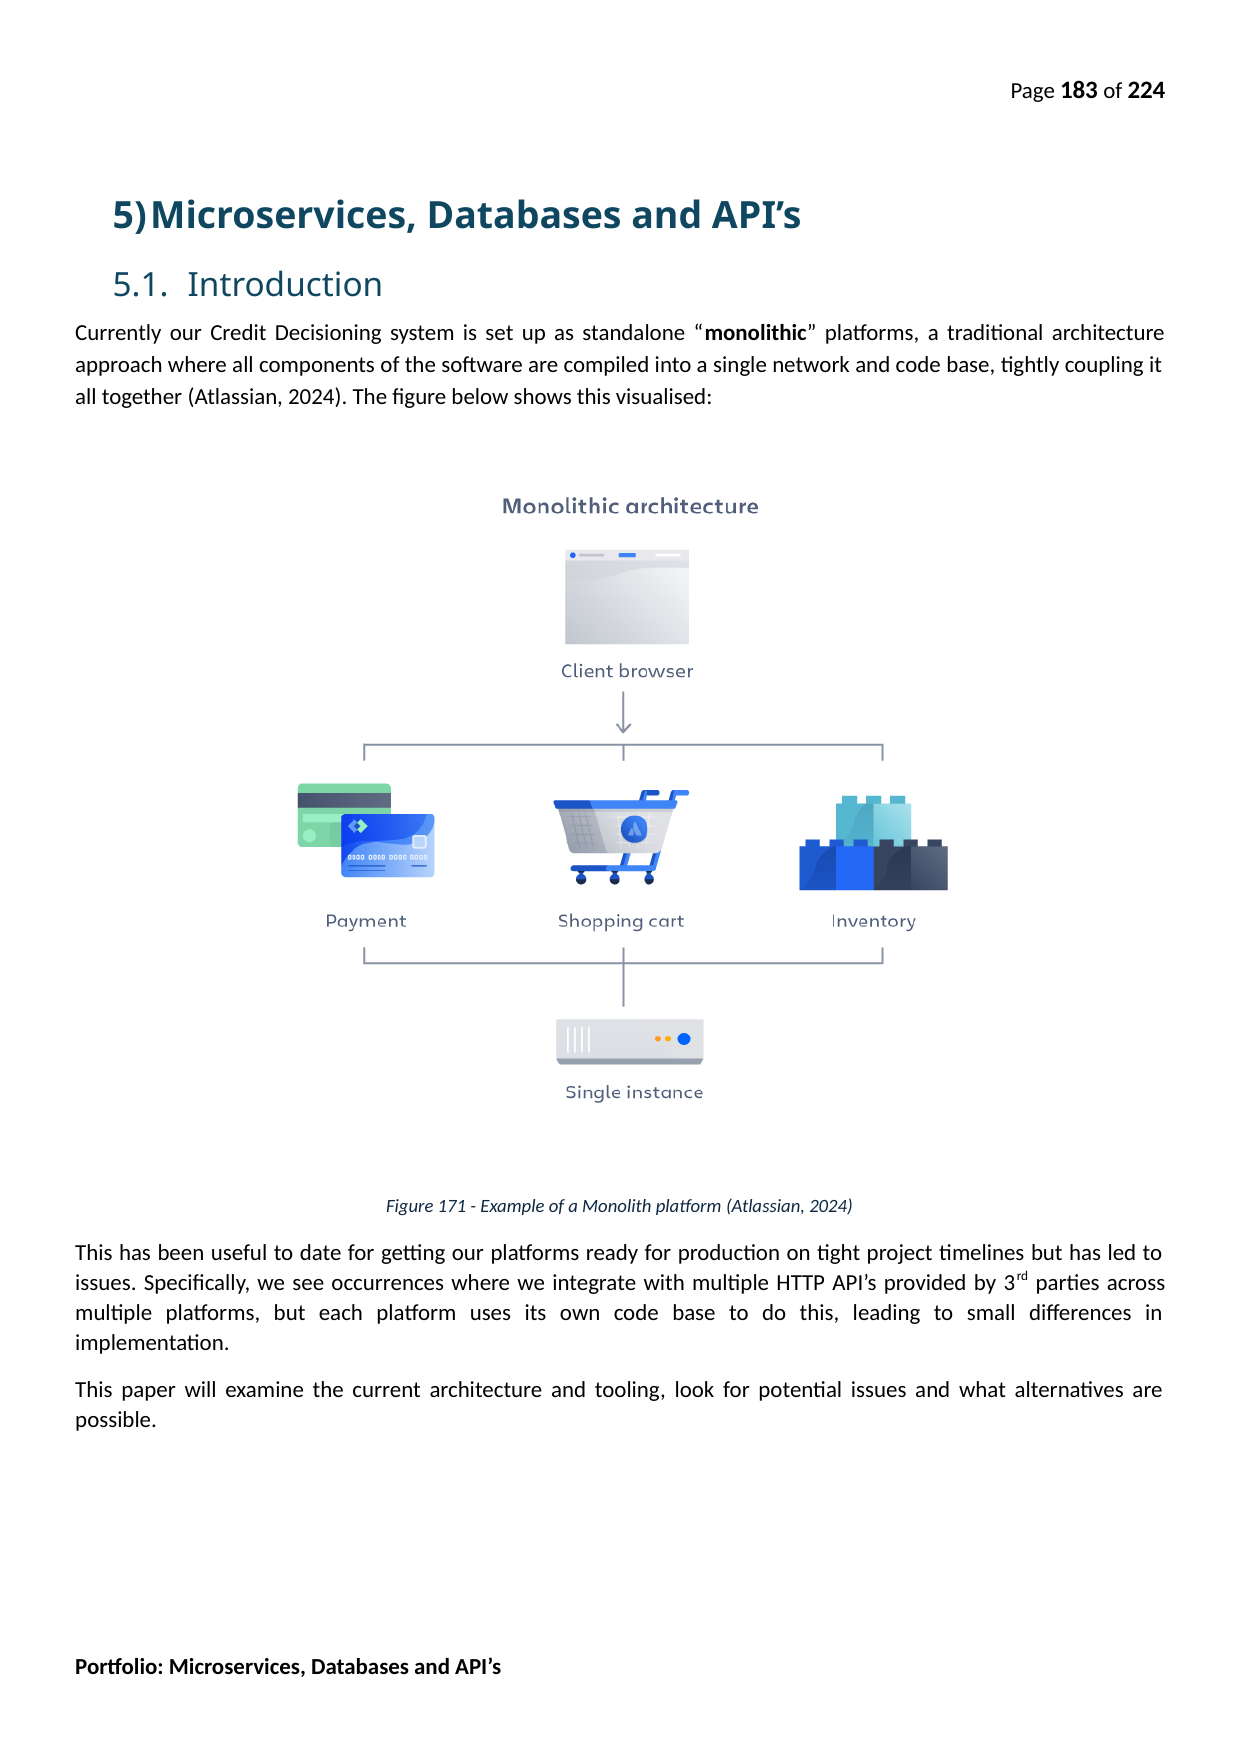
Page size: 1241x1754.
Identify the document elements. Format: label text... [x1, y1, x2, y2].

text Currently our Credit Decisioning system is set up as standalone “monolithic” platforms, a traditional architecture approach where all components of the software are compiled into a single network and code base, tightly coupling it all together . The figure below shows this visualised: [75, 318, 1165, 410]
subtitle Microservices, Databases and API’s [112, 188, 1165, 239]
picture [193, 430, 1047, 1174]
text This paper will examine the current architecture and tooling, look for potential issues and what alternatives are possible. [75, 1375, 1165, 1433]
text Figure 171 - Example of a Monolith platform [75, 1194, 1165, 1217]
text This has been useful to date for getting our platforms ready for production on tight project timelines but has led to issues. Specifically, we see occurrences where we integrate with multiple HTTP API’s provided by 3rd parties across multiple platforms, but each platform uses its own code base to do this, leading to small differences in implementation. [75, 1238, 1165, 1356]
subtitle Introduction [112, 260, 1165, 306]
